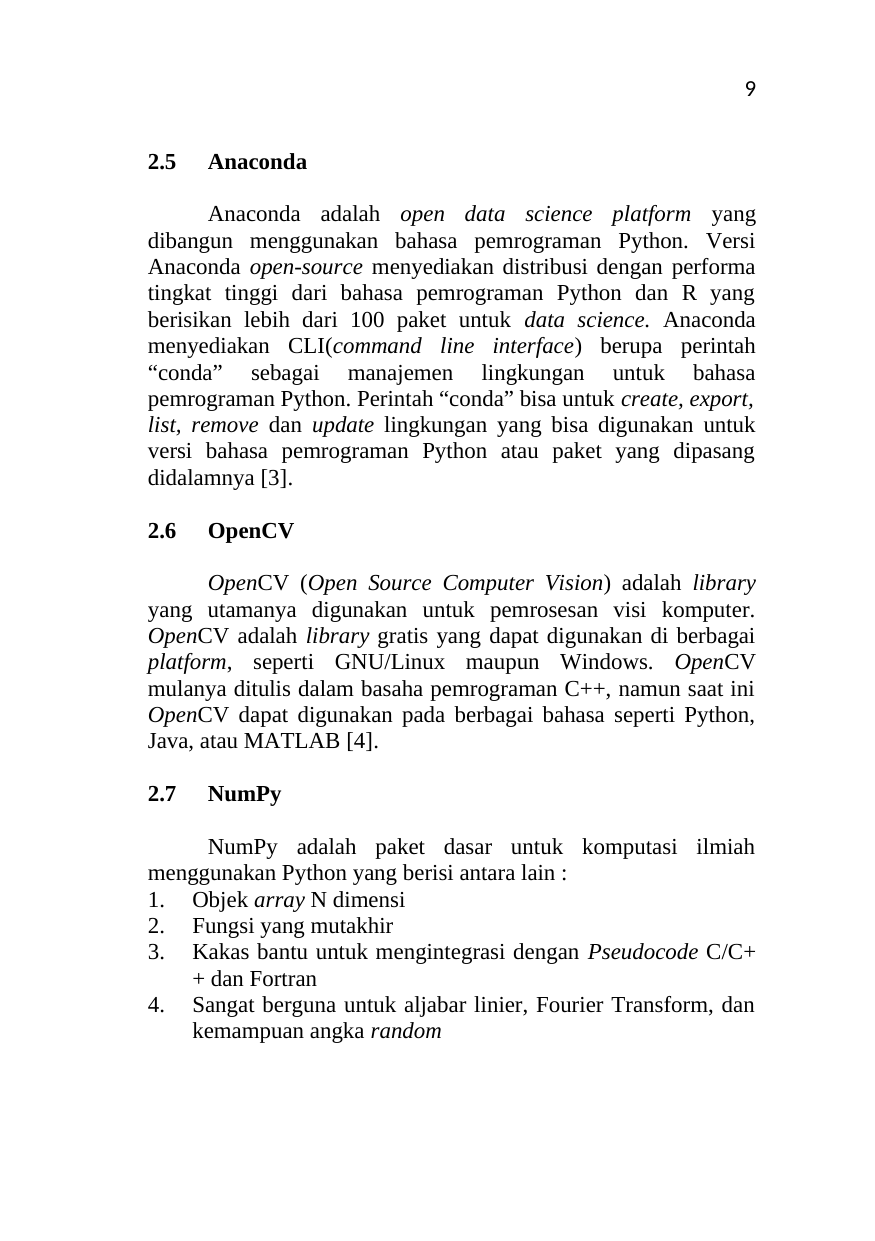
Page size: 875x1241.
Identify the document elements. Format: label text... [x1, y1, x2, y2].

subtitle Anaconda [148, 148, 756, 174]
text OpenCV (Open Source Computer Vision) adalah library yang utamanya digunakan untuk pemrosesan visi komputer. OpenCV adalah library gratis yang dapat digunakan di berbagai platform, seperti GNU/Linux maupun Windows. OpenCV mulanya ditulis dalam basaha pemrograman C++, namun saat ini OpenCV dapat digunakan pada berbagai bahasa seperti Python, Java, atau MATLAB . [148, 569, 756, 754]
list Sangat berguna untuk aljabar linier, Fourier Transform, dan kemampuan angka random [148, 991, 756, 1044]
list Objek array N dimensi [148, 886, 756, 912]
subtitle OpenCV [148, 517, 756, 543]
list Fungsi yang mutakhir [148, 912, 756, 938]
list Kakas bantu untuk mengintegrasi dengan Pseudocode C/C++ dan Fortran [148, 938, 756, 991]
subtitle NumPy [148, 780, 756, 807]
text Anaconda adalah open data science platform yang dibangun menggunakan bahasa pemrograman Python. Versi Anaconda open-source menyediakan distribusi dengan performa tingkat tinggi dari bahasa pemrograman Python dan R yang berisikan lebih dari 100 paket untuk data science. Anaconda menyediakan CLI(command line interface) berupa perintah “conda” sebagai manajemen lingkungan untuk bahasa pemrograman Python. Perintah “conda” bisa untuk create, export, list, remove dan update lingkungan yang bisa digunakan untuk versi bahasa pemrograman Python atau paket yang dipasang didalamnya . [148, 200, 756, 490]
text NumPy adalah paket dasar untuk komputasi ilmiah menggunakan Python yang berisi antara lain : [148, 833, 756, 886]
